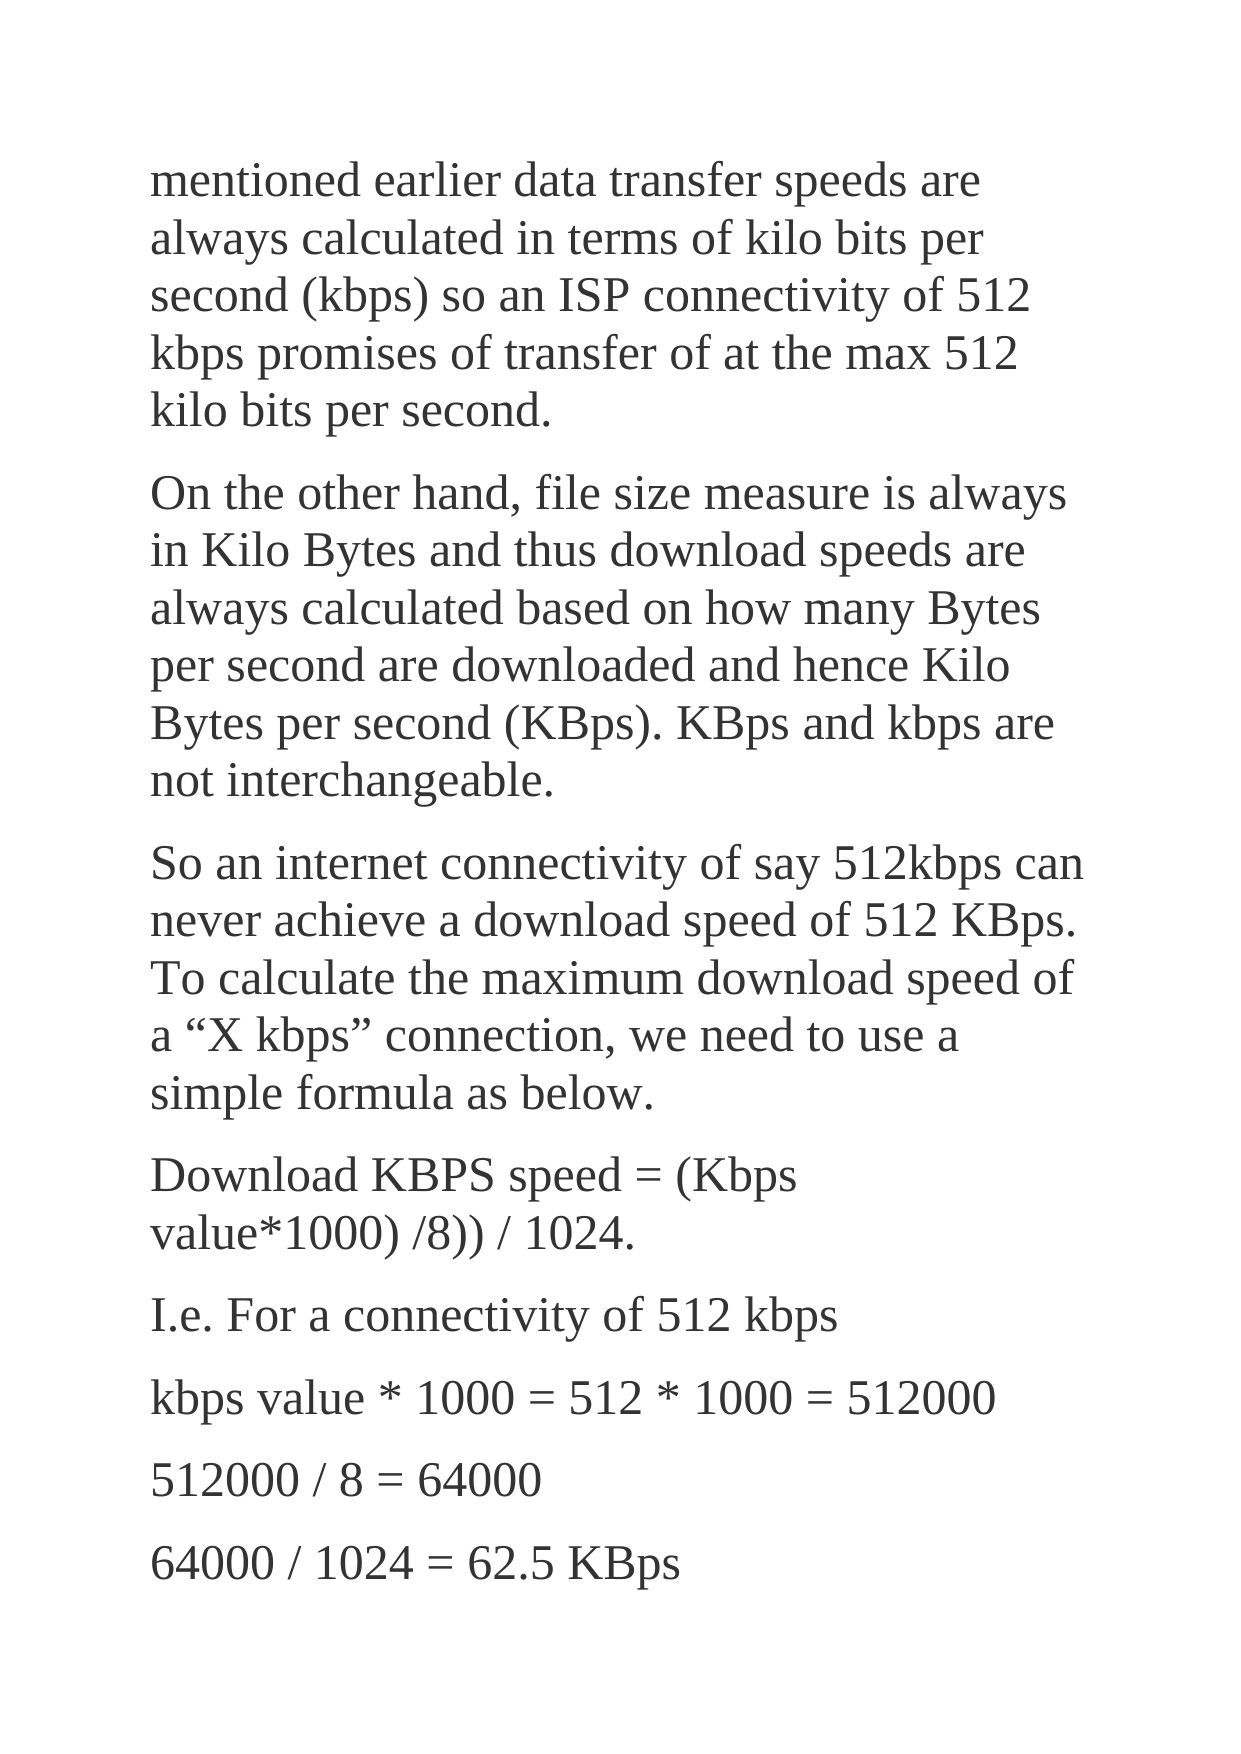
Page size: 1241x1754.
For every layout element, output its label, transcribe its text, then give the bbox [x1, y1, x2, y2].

text So an internet connectivity of say 512kbps can never achieve a download speed of 512 KBps. To calculate the maximum download speed of a “X kbps” connection, we need to use a simple formula as below. [150, 832, 1090, 1120]
text Download KBPS speed = (Kbps value*1000) /8)) / 1024. [150, 1145, 1090, 1260]
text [150, 150, 1090, 437]
text I.e. For a connectivity of 512 kbps [150, 1285, 1090, 1342]
text 64000 / 1024 = 62.5 KBps [150, 1532, 1090, 1590]
text 512000 / 8 = 64000 [150, 1450, 1090, 1507]
text On the other hand, file size measure is always in Kilo Bytes and thus download speeds are always calculated based on how many Bytes per second are downloaded and hence Kilo Bytes per second (KBps). KBps and kbps are not interchangeable. [150, 462, 1090, 807]
text kbps value * 1000 = 512 * 1000 = 512000 [150, 1367, 1090, 1425]
